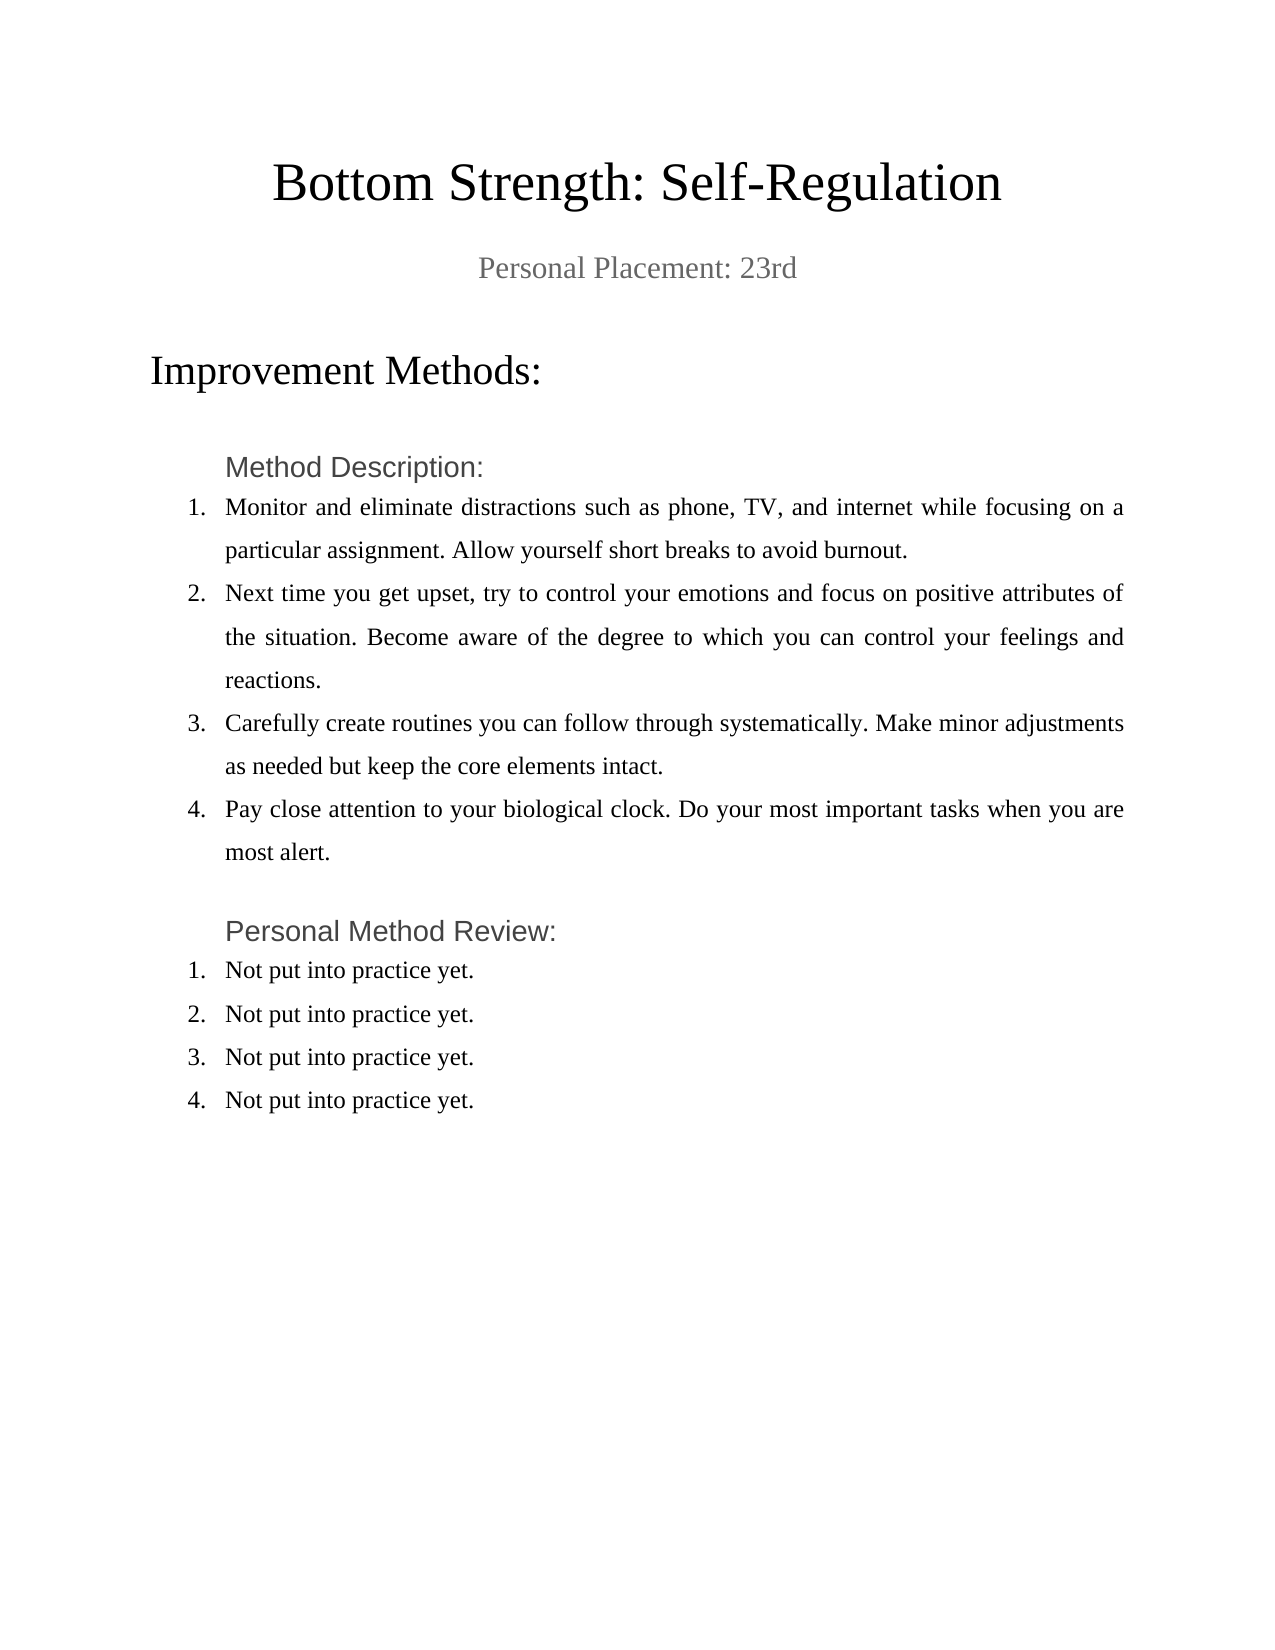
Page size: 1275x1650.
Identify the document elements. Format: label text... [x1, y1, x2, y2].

subtitle Bottom Strength: Self-Regulation [150, 150, 1125, 212]
list Carefully create routines you can follow through systematically. Make minor adjustments as needed but keep the core elements intact. [187, 708, 1125, 780]
list Next time you get upset, try to control your emotions and focus on positive attributes of the situation. Become aware of the degree to which you can control your feelings and reactions. [187, 578, 1125, 693]
list Not put into practice yet. [187, 956, 1125, 984]
list Not put into practice yet. [187, 999, 1125, 1027]
subtitle Personal Placement: 23rd [150, 250, 1125, 286]
list Pay close attention to your biological clock. Do your most important tasks when you are most alert. [187, 794, 1125, 866]
list Not put into practice yet. [187, 1042, 1125, 1071]
subtitle Personal Method Review: [150, 914, 1125, 947]
list Monitor and eliminate distractions such as phone, TV, and internet while focusing on a particular assignment. Allow yourself short breaks to avoid burnout. [187, 492, 1125, 564]
subtitle Method Description: [150, 450, 1125, 484]
list Not put into practice yet. [187, 1085, 1125, 1114]
subtitle Improvement Methods: [150, 345, 1125, 393]
